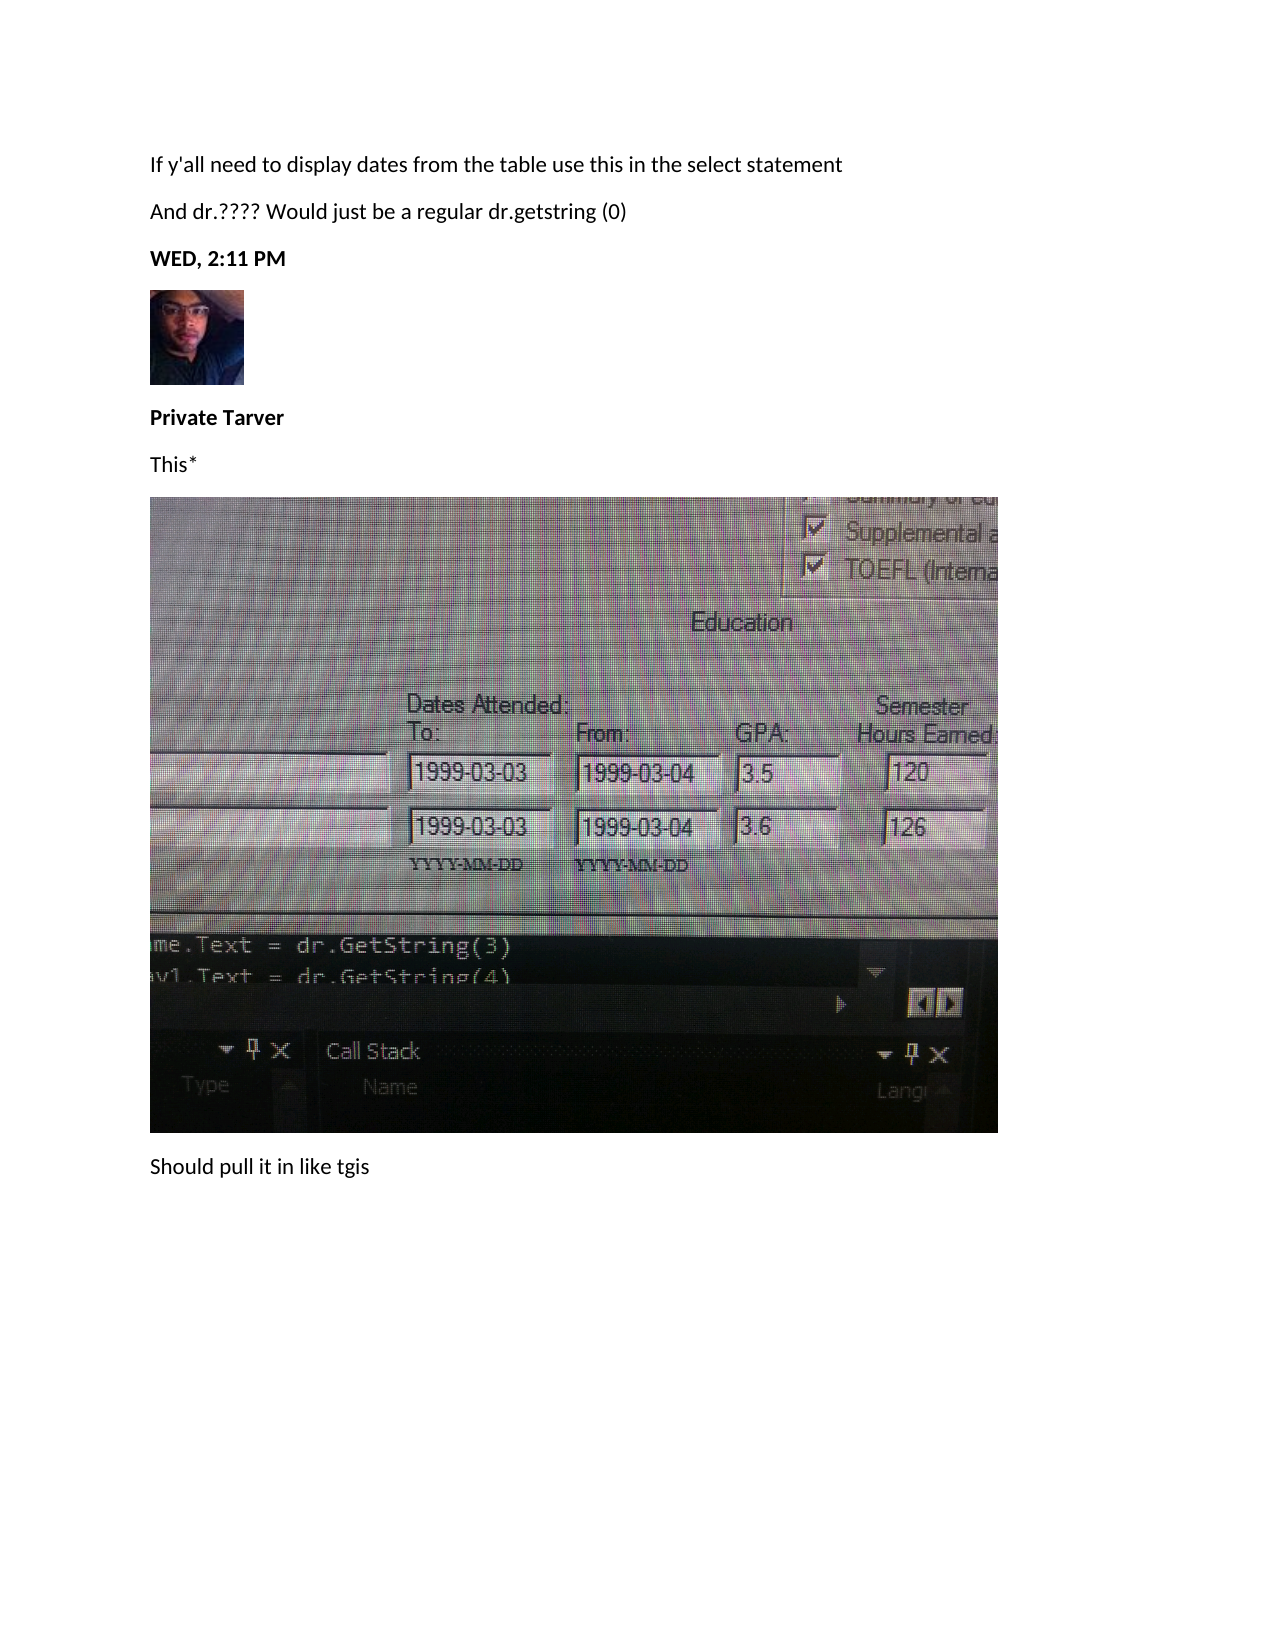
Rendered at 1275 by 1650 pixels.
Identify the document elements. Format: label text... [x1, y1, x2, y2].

text Should pull it in like tgis [150, 1152, 1125, 1180]
text Private Tarver [150, 403, 1125, 431]
text WED, 2:11 PM [150, 244, 1125, 272]
picture [150, 497, 998, 1133]
picture [150, 290, 244, 385]
text And dr.???? Would just be a regular dr.getstring (0) [150, 197, 1125, 225]
text If y'all need to display dates from the table use this in the select statement [150, 150, 1125, 178]
text This* [150, 450, 1125, 478]
